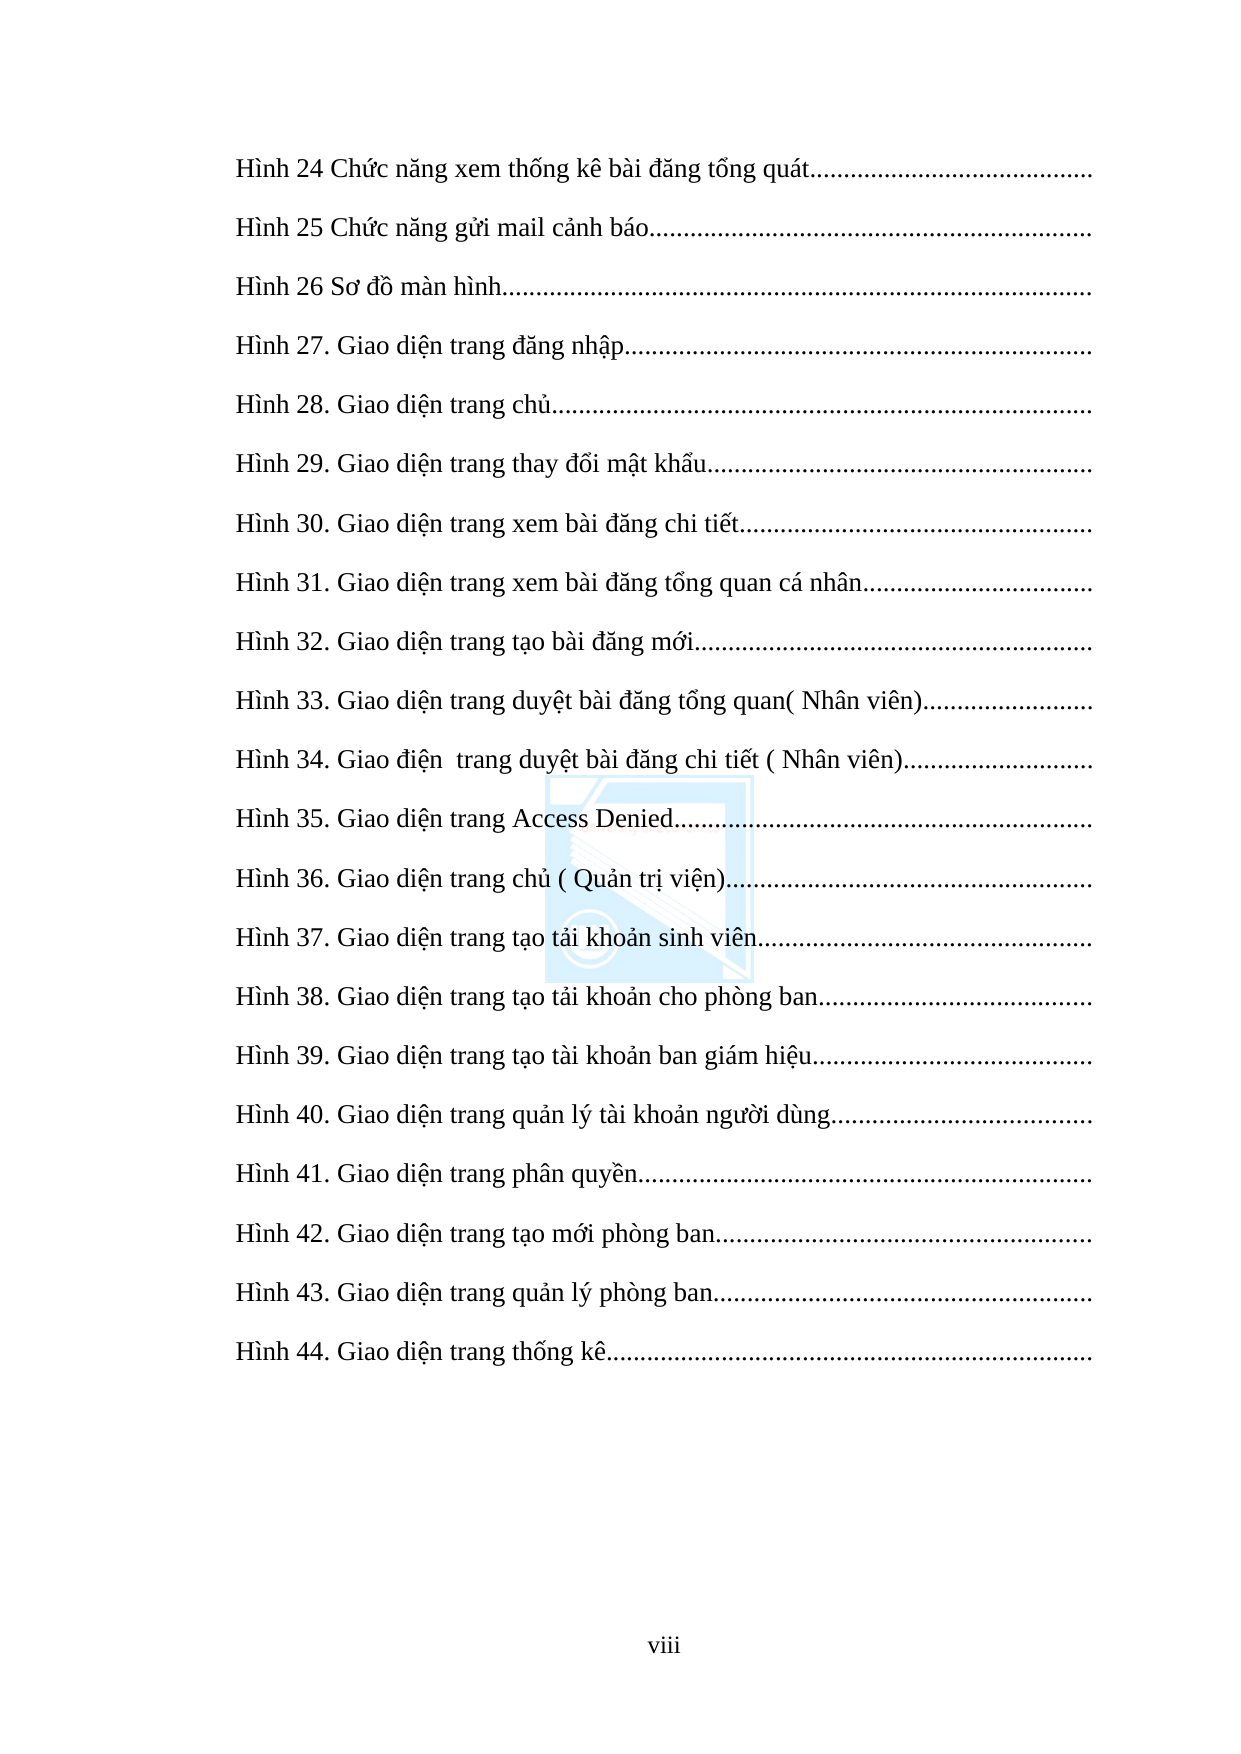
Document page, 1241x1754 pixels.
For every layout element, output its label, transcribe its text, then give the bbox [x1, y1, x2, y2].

text Hình 32. Giao diện trang tạo bài đăng mới 77 [160, 625, 1092, 656]
text Hình 44. Giao diện trang thống kê 83 [160, 1335, 1092, 1366]
text Hình 37. Giao diện trang tạo tải khoản sinh viên 79 [160, 921, 1092, 952]
text Hình 31. Giao diện trang xem bài đăng tổng quan cá nhân 76 [160, 566, 1092, 597]
text Hình 24 Chức năng xem thống kê bài đăng tổng quát 71 [160, 152, 1092, 183]
text Hình 28. Giao diện trang chủ 75 [160, 388, 1092, 419]
text Hình 33. Giao diện trang duyệt bài đăng tổng quan( Nhân viên) 77 [160, 684, 1092, 715]
text Hình 29. Giao diện trang thay đổi mật khẩu 75 [160, 448, 1092, 479]
text Hình 34. Giao điện trang duyệt bài đăng chi tiết ( Nhân viên) 78 [160, 743, 1092, 774]
text Hình 36. Giao diện trang chủ ( Quản trị viện) 79 [160, 862, 1092, 893]
text Hình 41. Giao diện trang phân quyền 81 [160, 1158, 1092, 1189]
text Hình 35. Giao diện trang Access Denied 78 [160, 803, 1092, 834]
text Hình 26 Sơ đồ màn hình 74 [160, 270, 1092, 301]
text Hình 38. Giao diện trang tạo tải khoản cho phòng ban 80 [160, 980, 1092, 1011]
text Hình 25 Chức năng gửi mail cảnh báo 72 [160, 211, 1092, 242]
text Hình 27. Giao diện trang đăng nhập 74 [160, 329, 1092, 360]
text Hình 39. Giao diện trang tạo tài khoản ban giám hiệu 80 [160, 1039, 1092, 1070]
text Hình 43. Giao diện trang quản lý phòng ban 82 [160, 1276, 1092, 1307]
text Hình 42. Giao diện trang tạo mới phòng ban 82 [160, 1217, 1092, 1248]
text Hình 30. Giao diện trang xem bài đăng chi tiết 76 [160, 507, 1092, 538]
text Hình 40. Giao diện trang quản lý tài khoản người dùng 81 [160, 1098, 1092, 1129]
